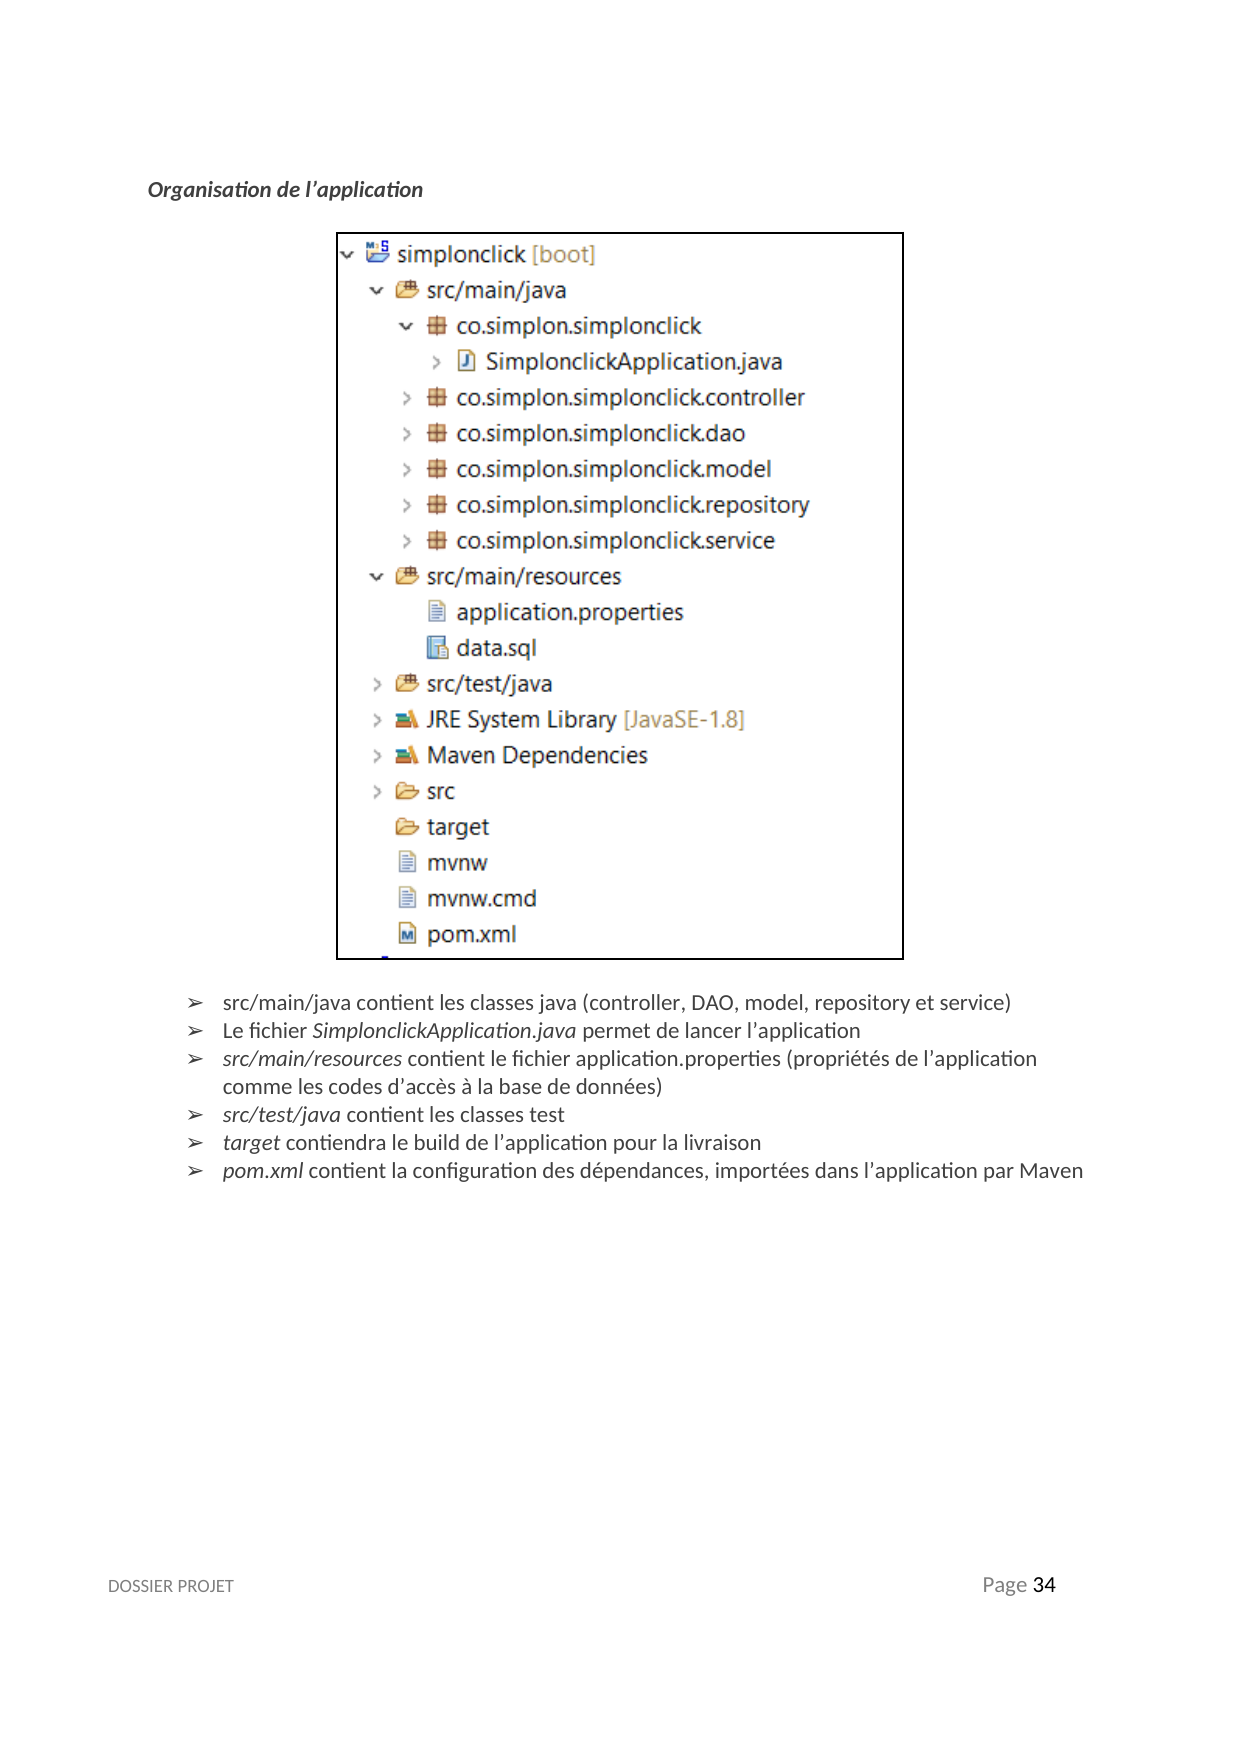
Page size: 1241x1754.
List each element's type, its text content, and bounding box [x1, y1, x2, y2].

list src/main/java contient les classes java (controller, DAO, model, repository et service) [185, 988, 1093, 1016]
text Organisation de l’application [148, 176, 1093, 204]
list src/test/java contient les classes test [185, 1100, 1093, 1128]
list target contiendra le build de l’application pour la livraison [185, 1128, 1093, 1156]
list Le fichier SimplonclickApplication.java permet de lancer l’application [185, 1016, 1093, 1044]
list pom.xml contient la configuration des dépendances, importées dans l’application par Maven [185, 1156, 1093, 1184]
list src/main/resources contient le fichier application.properties (propriétés de l’application comme les codes d’accès à la base de données) [185, 1044, 1093, 1100]
picture [338, 234, 902, 958]
